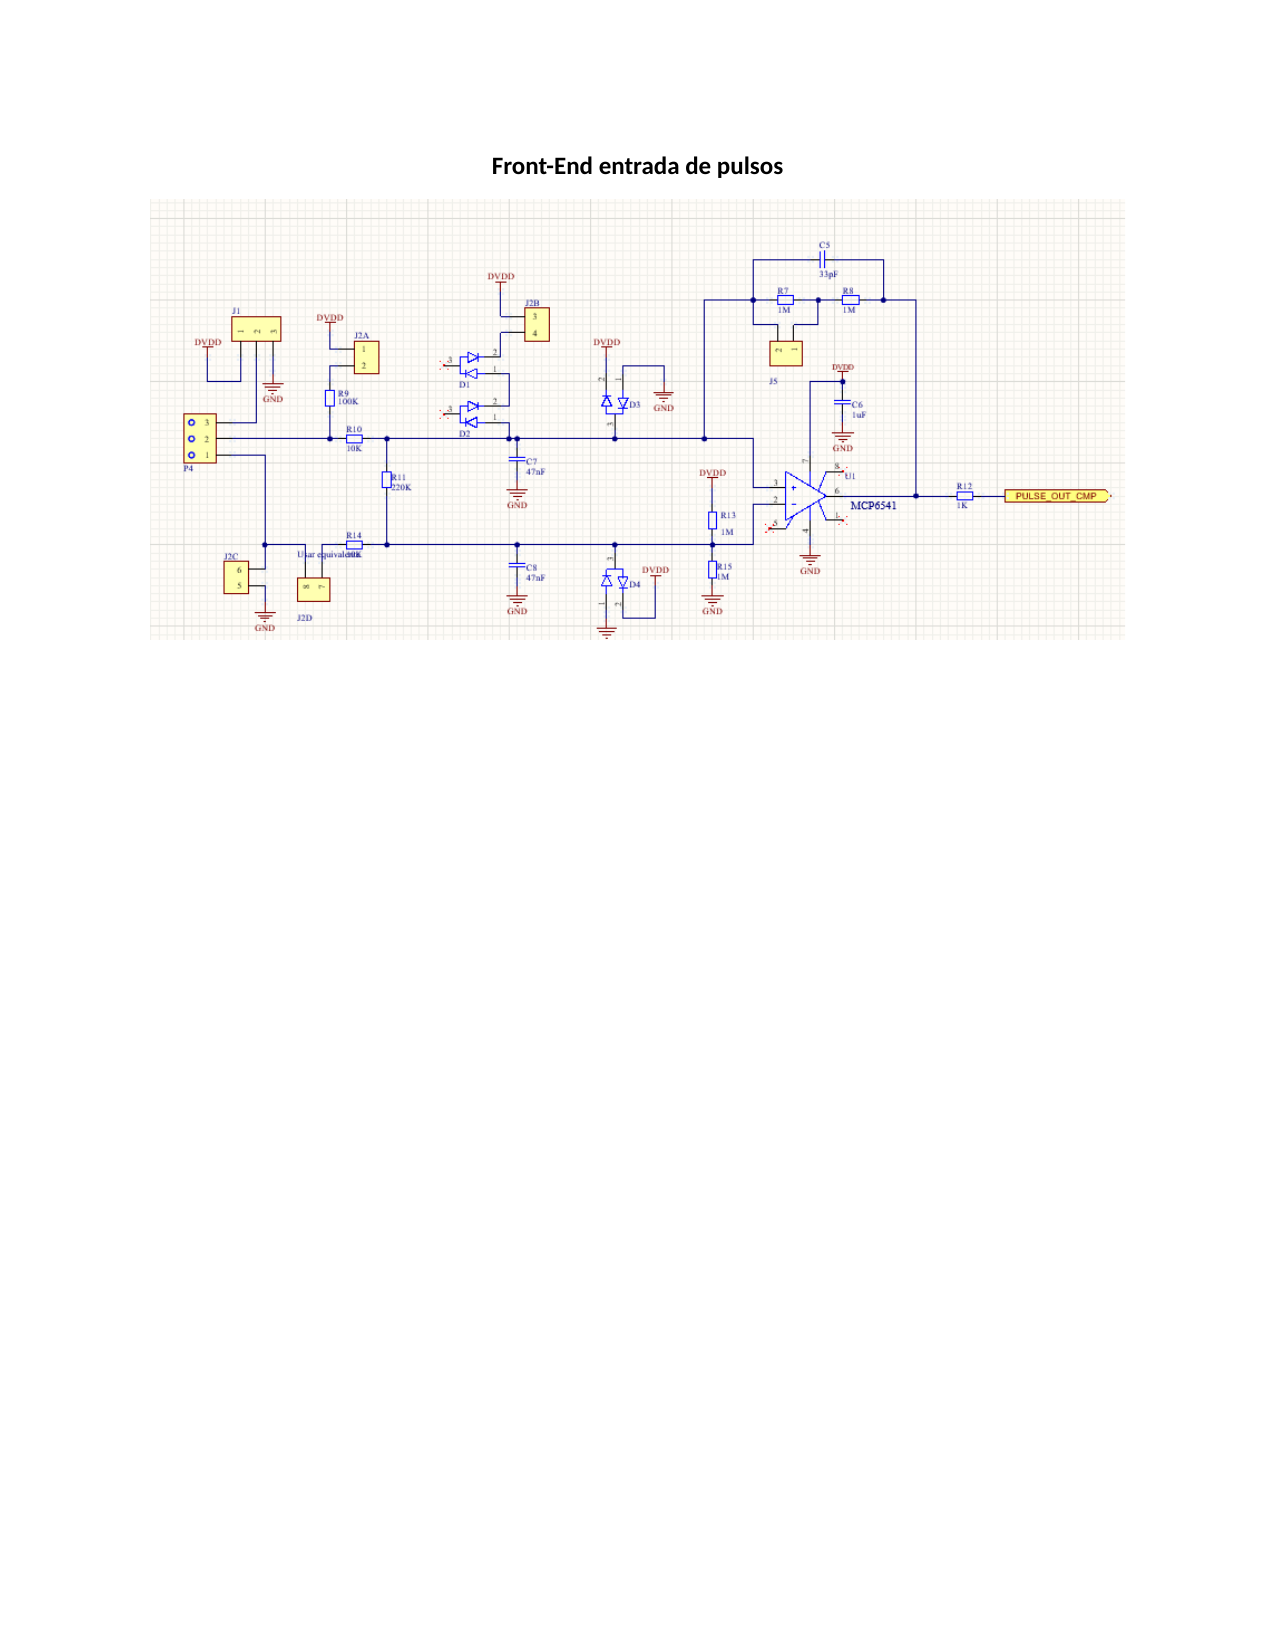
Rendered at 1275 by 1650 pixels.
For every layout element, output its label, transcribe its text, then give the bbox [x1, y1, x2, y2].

text Front-End entrada de pulsos [150, 150, 1125, 181]
picture [150, 199, 1125, 640]
